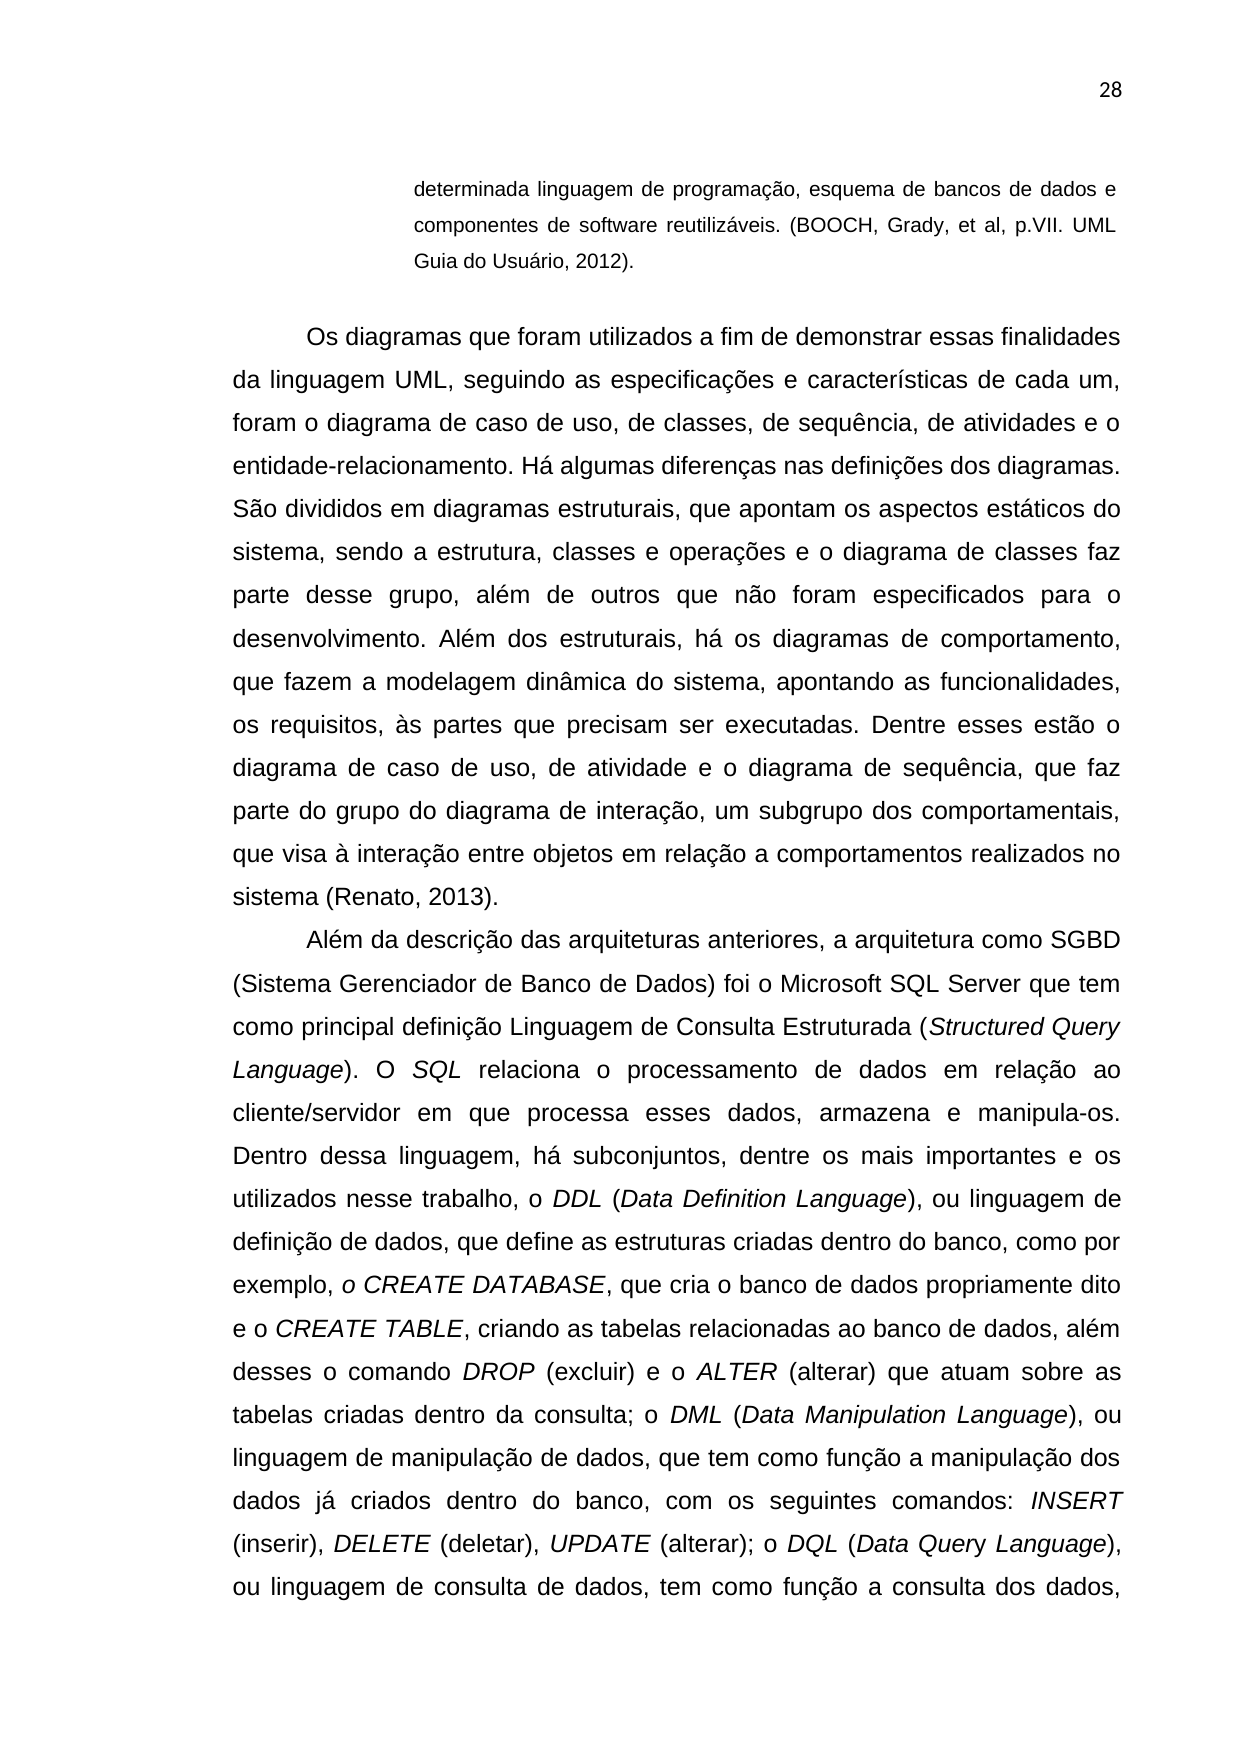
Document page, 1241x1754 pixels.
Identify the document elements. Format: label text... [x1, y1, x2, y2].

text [232, 925, 1122, 1601]
text Os diagramas que foram utilizados a fim de demonstrar essas finalidades da linguagem UML, seguindo as especificações e características de cada um, foram o diagrama de caso de uso, de classes, de sequência, de atividades e o entidade-relacionamento. Há algumas diferenças nas definições dos diagramas. São divididos em diagramas estruturais, que apontam os aspectos estáticos do sistema, sendo a estrutura, classes e operações e o diagrama de classes faz parte desse grupo, além de outros que não foram especificados para o desenvolvimento. Além dos estruturais, há os diagramas de comportamento, que fazem a modelagem dinâmica do sistema, apontando as funcionalidades, os requisitos, às partes que precisam ser executadas. Dentre esses estão o diagrama de caso de uso, de atividade e o diagrama de sequência, que faz parte do grupo do diagrama de interação, um subgrupo dos comportamentais, que visa à interação entre objetos em relação a comportamentos realizados no sistema (Renato, 2013). [232, 322, 1122, 911]
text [413, 177, 1117, 273]
